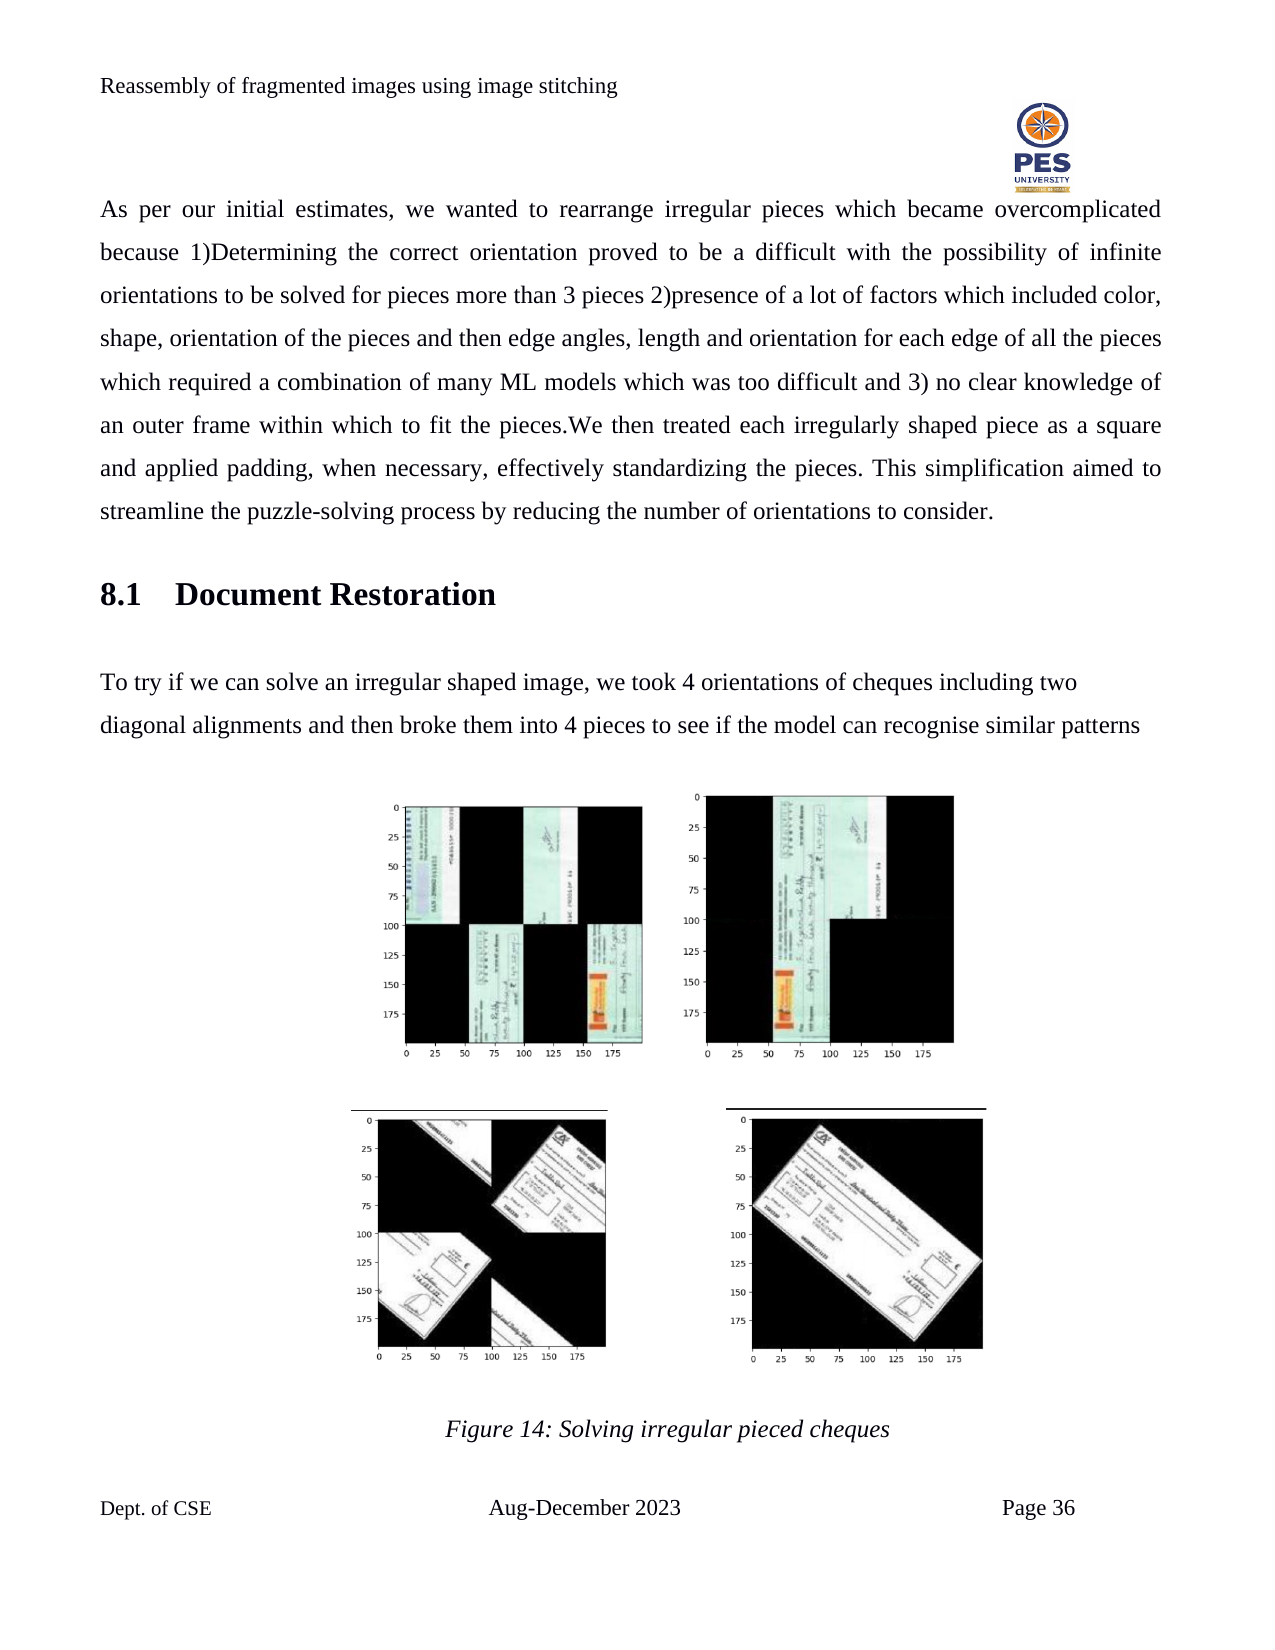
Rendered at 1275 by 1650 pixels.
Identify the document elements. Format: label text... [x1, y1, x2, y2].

picture [681, 788, 957, 1059]
picture [351, 1110, 608, 1365]
text To try if we can solve an irregular shaped image, we took 4 orientations of cheques including two diagonal alignments and then broke them into 4 pieces to see if the model can recognise similar patterns [100, 667, 1162, 739]
picture [381, 798, 646, 1059]
picture [1011, 98, 1075, 194]
text 8.1 Document Restoration [100, 574, 1162, 613]
text As per our initial estimates, we wanted to rearrange irregular pieces which became overcomplicated because 1)Determining the correct orientation proved to be a difficult with the possibility of infinite orientations to be solved for pieces more than 3 pieces 2)presence of a lot of factors which included color, shape, orientation of the pieces and then edge angles, length and orientation for each edge of all the pieces which required a combination of many ML models which was too difficult and 3) no clear knowledge of an outer frame within which to fit the pieces.We then treated each irregularly shaped piece as a square and applied padding, when necessary, effectively standardizing the pieces. This simplification aimed to streamline the puzzle-solving process by reducing the number of orientations to consider. [100, 194, 1162, 525]
text Figure 14: Solving irregular pieced cheques [175, 1414, 1162, 1443]
picture [726, 1108, 987, 1365]
